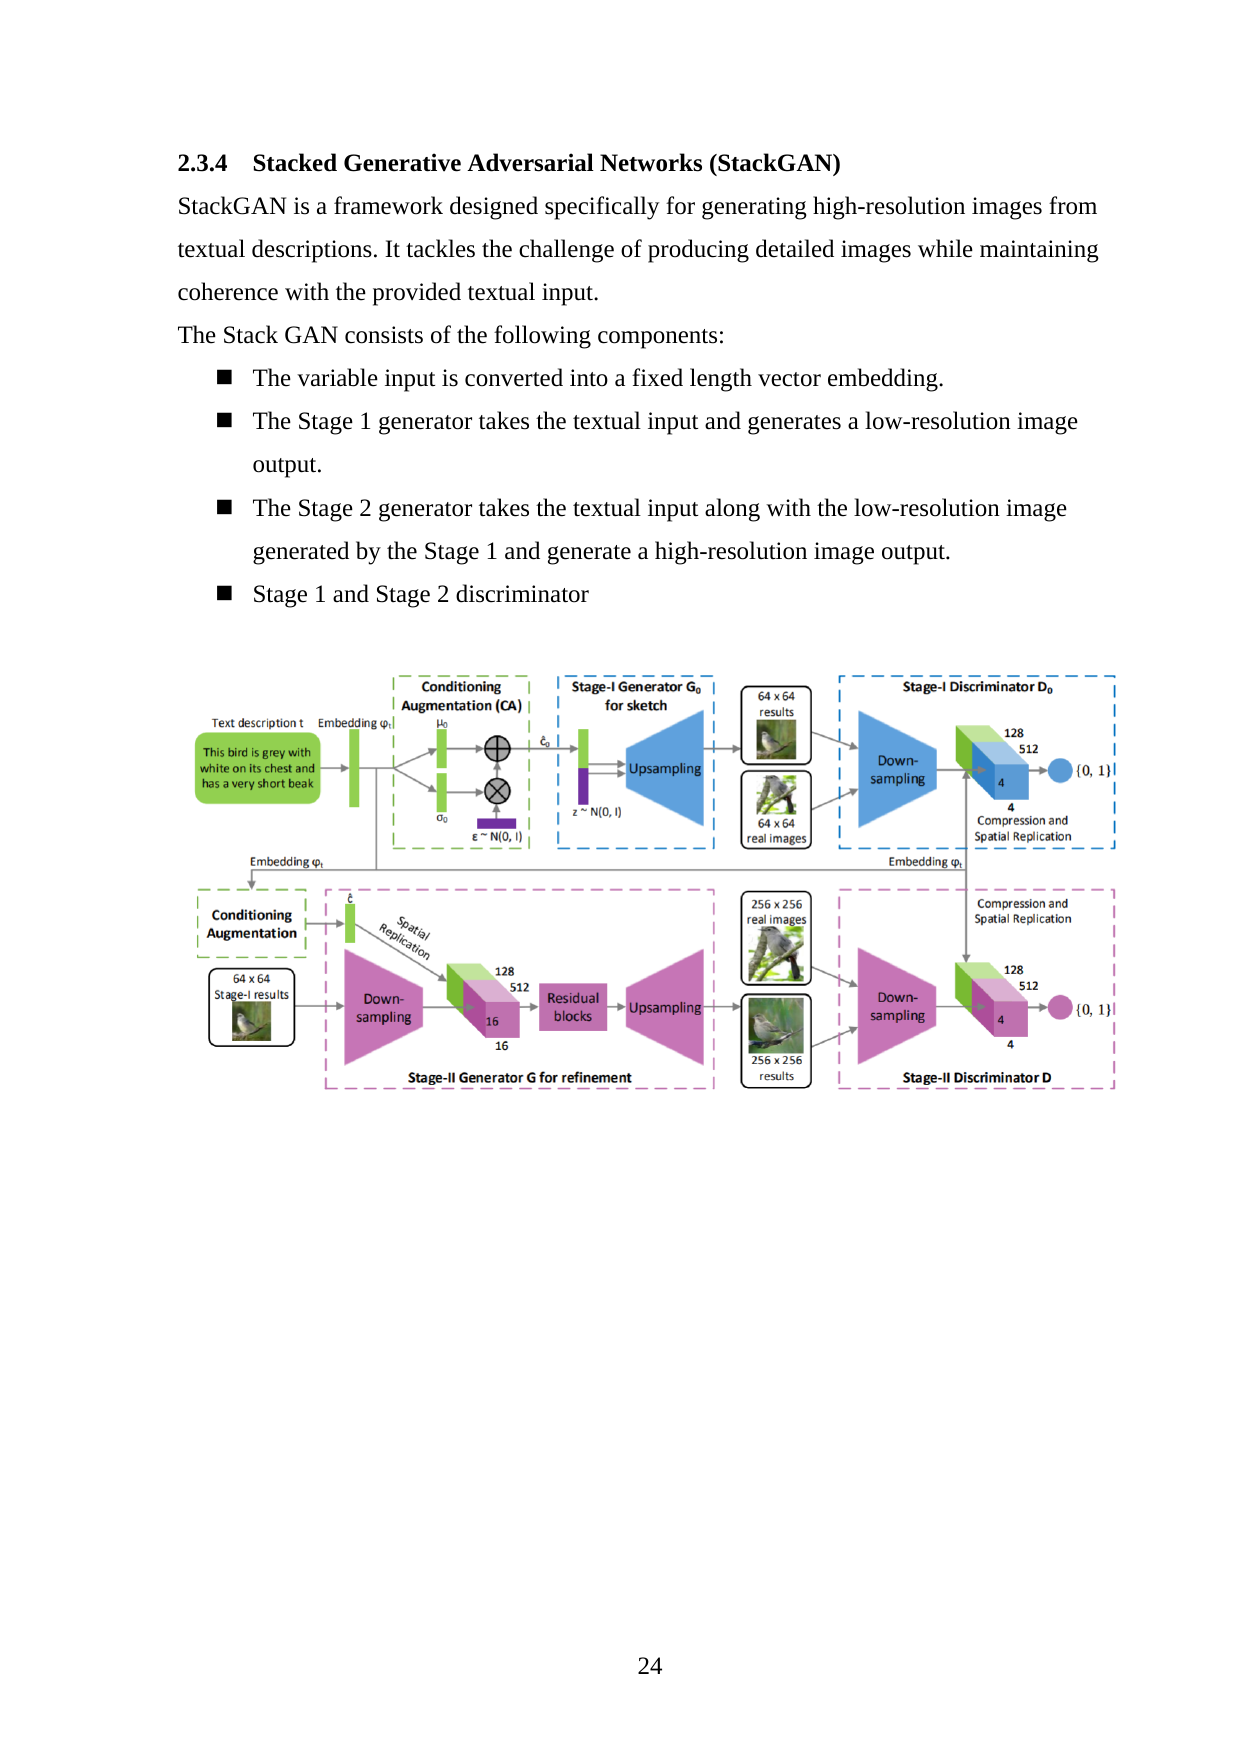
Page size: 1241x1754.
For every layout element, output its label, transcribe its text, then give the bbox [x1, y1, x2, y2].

list The Stage 1 generator takes the textual input and generates a low-resolution image output. [215, 406, 1122, 478]
text StackGAN is a framework designed specifically for generating high-resolution images from textual descriptions. It tackles the challenge of producing detailed images while maintaining coherence with the provided textual input. [177, 191, 1122, 306]
picture [177, 665, 1123, 1095]
list Stage 1 and Stage 2 discriminator [215, 579, 1122, 608]
text 2.3.4 Stacked Generative Adversarial Networks (StackGAN) [177, 148, 1004, 176]
list The variable input is converted into a fixed length vector embedding. [215, 363, 1122, 392]
list The Stage 2 generator takes the textual input along with the low-resolution image generated by the Stage 1 and generate a high-resolution image output. [215, 493, 1122, 564]
text The Stack GAN consists of the following components: [177, 320, 1122, 349]
